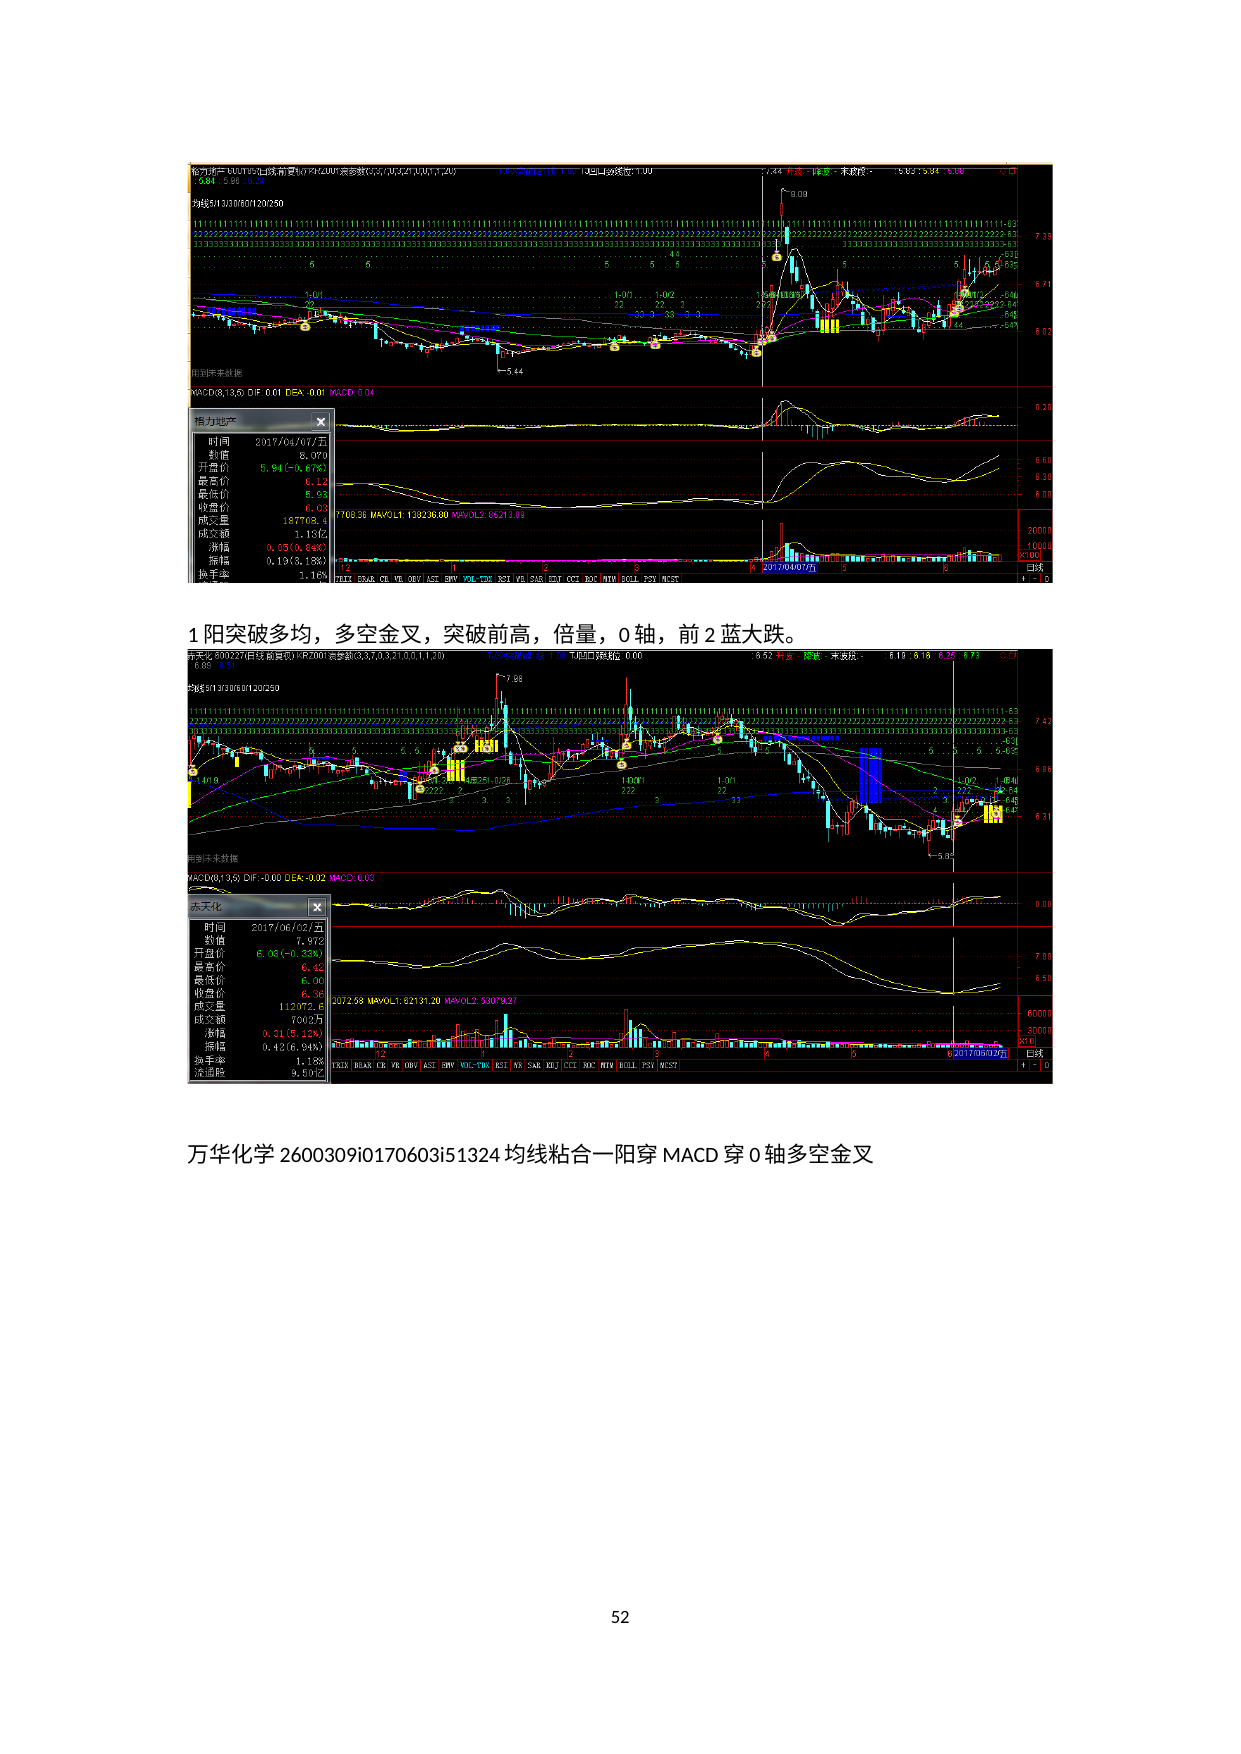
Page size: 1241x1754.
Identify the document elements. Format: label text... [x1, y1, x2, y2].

text 1阳突破多均，多空金叉，突破前高，倍量，0轴，前2蓝大跌。 [187, 617, 1053, 649]
picture [187, 162, 1053, 583]
text 万华化学2600309i0170603i51324均线粘合一阳穿MACD穿0轴多空金叉 [187, 1137, 1053, 1169]
picture [187, 649, 1053, 1084]
